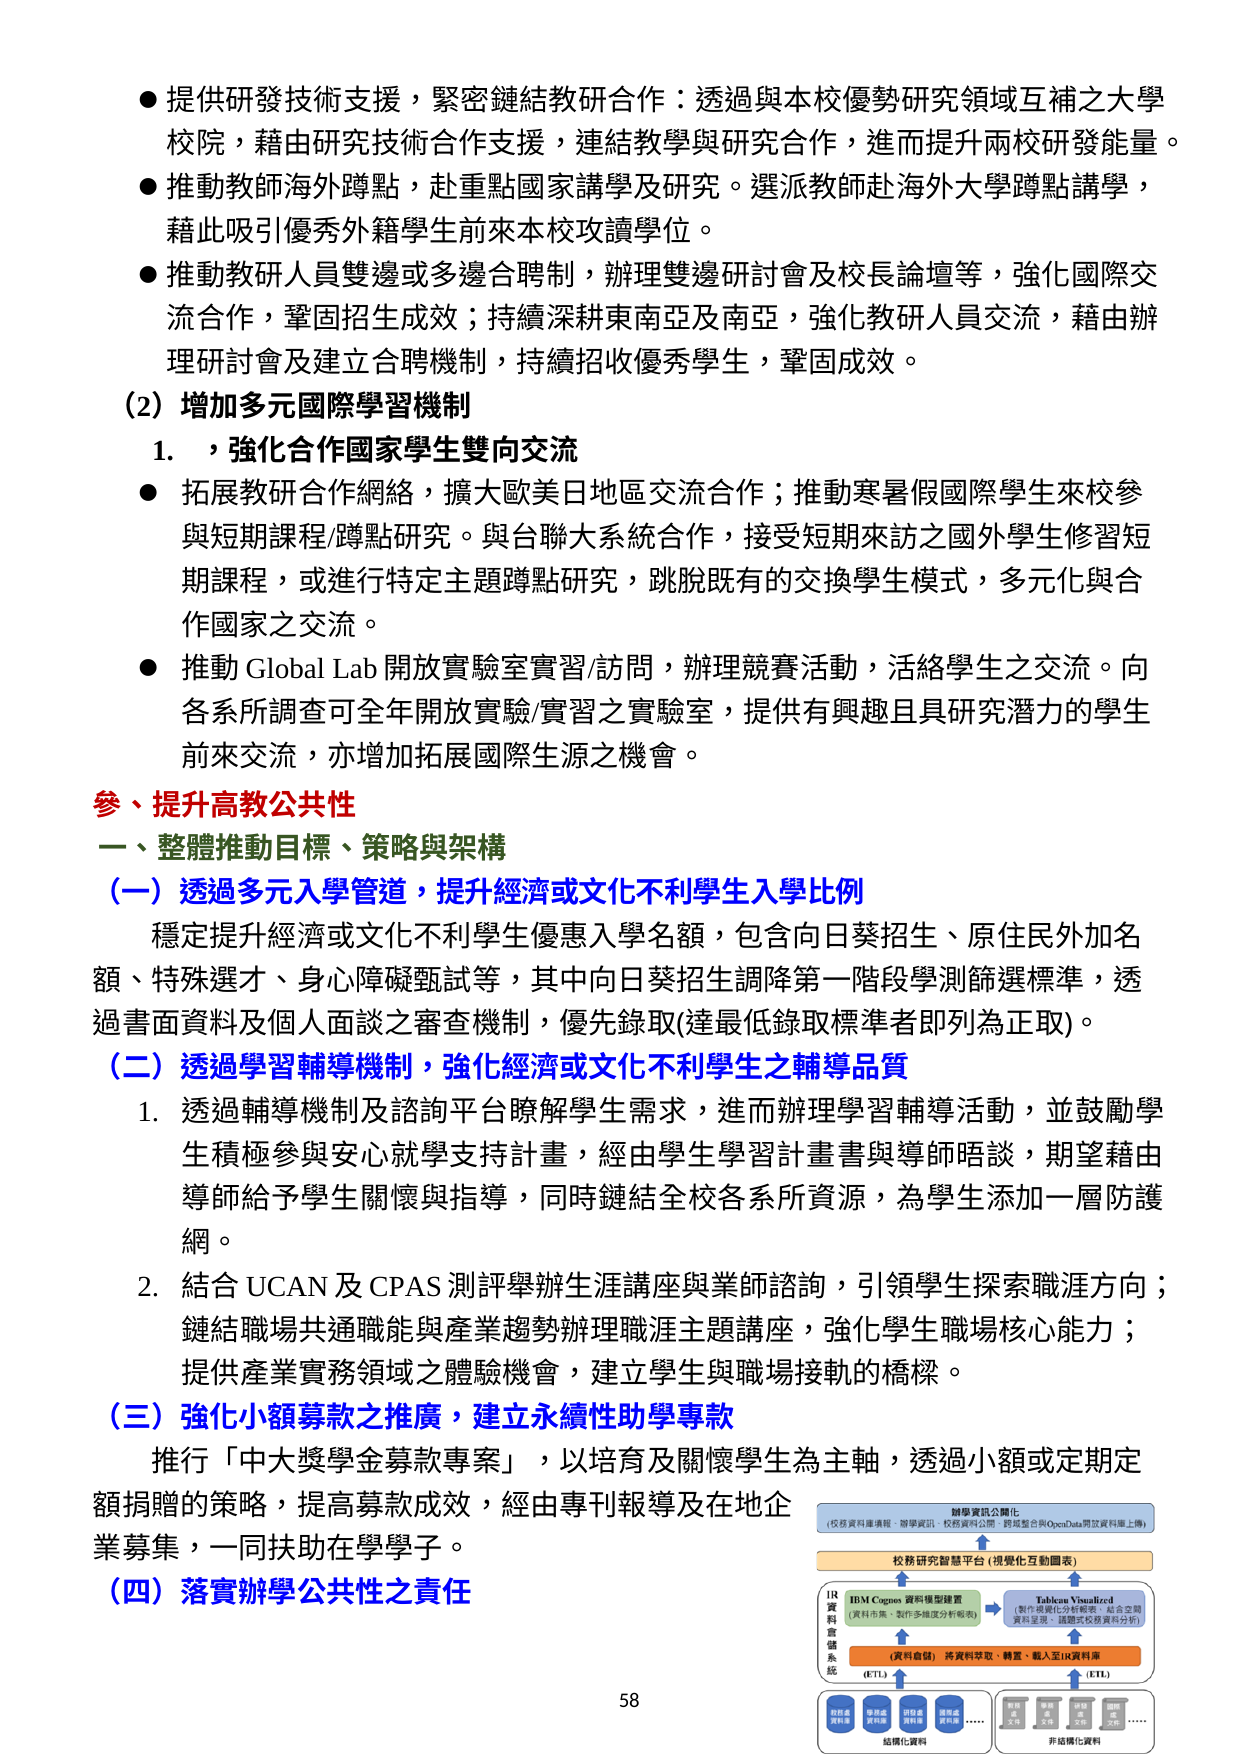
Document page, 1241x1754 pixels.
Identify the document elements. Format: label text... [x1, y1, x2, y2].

text （二）透過學習輔導機制，強化經濟或文化不利學生之輔導品質 [93, 1042, 1165, 1086]
text 一、整體推動目標、策略與架構 [93, 824, 1165, 867]
list 推動教研人員雙邊或多邊合聘制，辦理雙邊研討會及校長論壇等，強化國際交流合作，鞏固招生成效；持續深耕東南亞及南亞，強化教研人員交流，藉由辦理研討會及建立合聘機制，持續招收優秀學生，鞏固成效。 [137, 250, 1165, 381]
list 提升高教公共性 [93, 780, 1165, 824]
text 推行「中大獎學金募款專案」，以培育及關懷學生為主軸，透過小額或定期定額捐贈的策略，提高募款成效，經由專刊報導及在地企業募集，一同扶助在學學子。 [93, 1436, 1165, 1567]
list 推動Global Lab開放實驗室實習/訪問，辦理競賽活動，活絡學生之交流。向各系所調查可全年開放實驗/實習之實驗室，提供有興趣且具研究潛力的學生前來交流，亦增加拓展國際生源之機會。 [137, 644, 1165, 775]
text （一）透過多元入學管道，提升經濟或文化不利學生入學比例 [93, 867, 1165, 911]
picture [816, 1503, 1156, 1754]
list 拓展教研合作網絡，擴大歐美日地區交流合作；推動寒暑假國際學生來校參與短期課程/蹲點研究。與台聯大系統合作，接受短期來訪之國外學生修習短期課程，或進行特定主題蹲點研究，跳脫既有的交換學生模式，多元化與合作國家之交流。 [137, 469, 1165, 644]
text 穩定提升經濟或文化不利學生優惠入學名額，包含向日葵招生、原住民外加名額、特殊選才、身心障礙甄試等，其中向日葵招生調降第一階段學測篩選標準，透過書面資料及個人面談之審查機制，優先錄取(達最低錄取標準者即列為正取)。 [93, 911, 1165, 1042]
list ，強化合作國家學生雙向交流 [152, 425, 1165, 469]
text （四）落實辦學公共性之責任 [93, 1567, 816, 1611]
list 提供研發技術支援，緊密鏈結教研合作：透過與本校優勢研究領域互補之大學校院，藉由研究技術合作支援，連結教學與研究合作，進而提升兩校研發能量。 [137, 75, 1165, 162]
list 透過輔導機制及諮詢平台瞭解學生需求，進而辦理學習輔導活動，並鼓勵學生積極參與安心就學支持計畫，經由學生學習計畫書與導師晤談，期望藉由導師給予學生關懷與指導，同時鏈結全校各系所資源，為學生添加一層防護網。 [137, 1086, 1165, 1261]
list 推動教師海外蹲點，赴重點國家講學及研究。選派教師赴海外大學蹲點講學，藉此吸引優秀外籍學生前來本校攻讀學位。 [137, 162, 1165, 250]
list 結合UCAN及CPAS測評舉辦生涯講座與業師諮詢，引領學生探索職涯方向；鏈結職場共通職能與產業趨勢辦理職涯主題講座，強化學生職場核心能力；提供產業實務領域之體驗機會，建立學生與職場接軌的橋樑。 [137, 1261, 1165, 1392]
text （2）增加多元國際學習機制 [93, 381, 1165, 425]
text （三）強化小額募款之推廣，建立永續性助學專款 [93, 1392, 1165, 1436]
